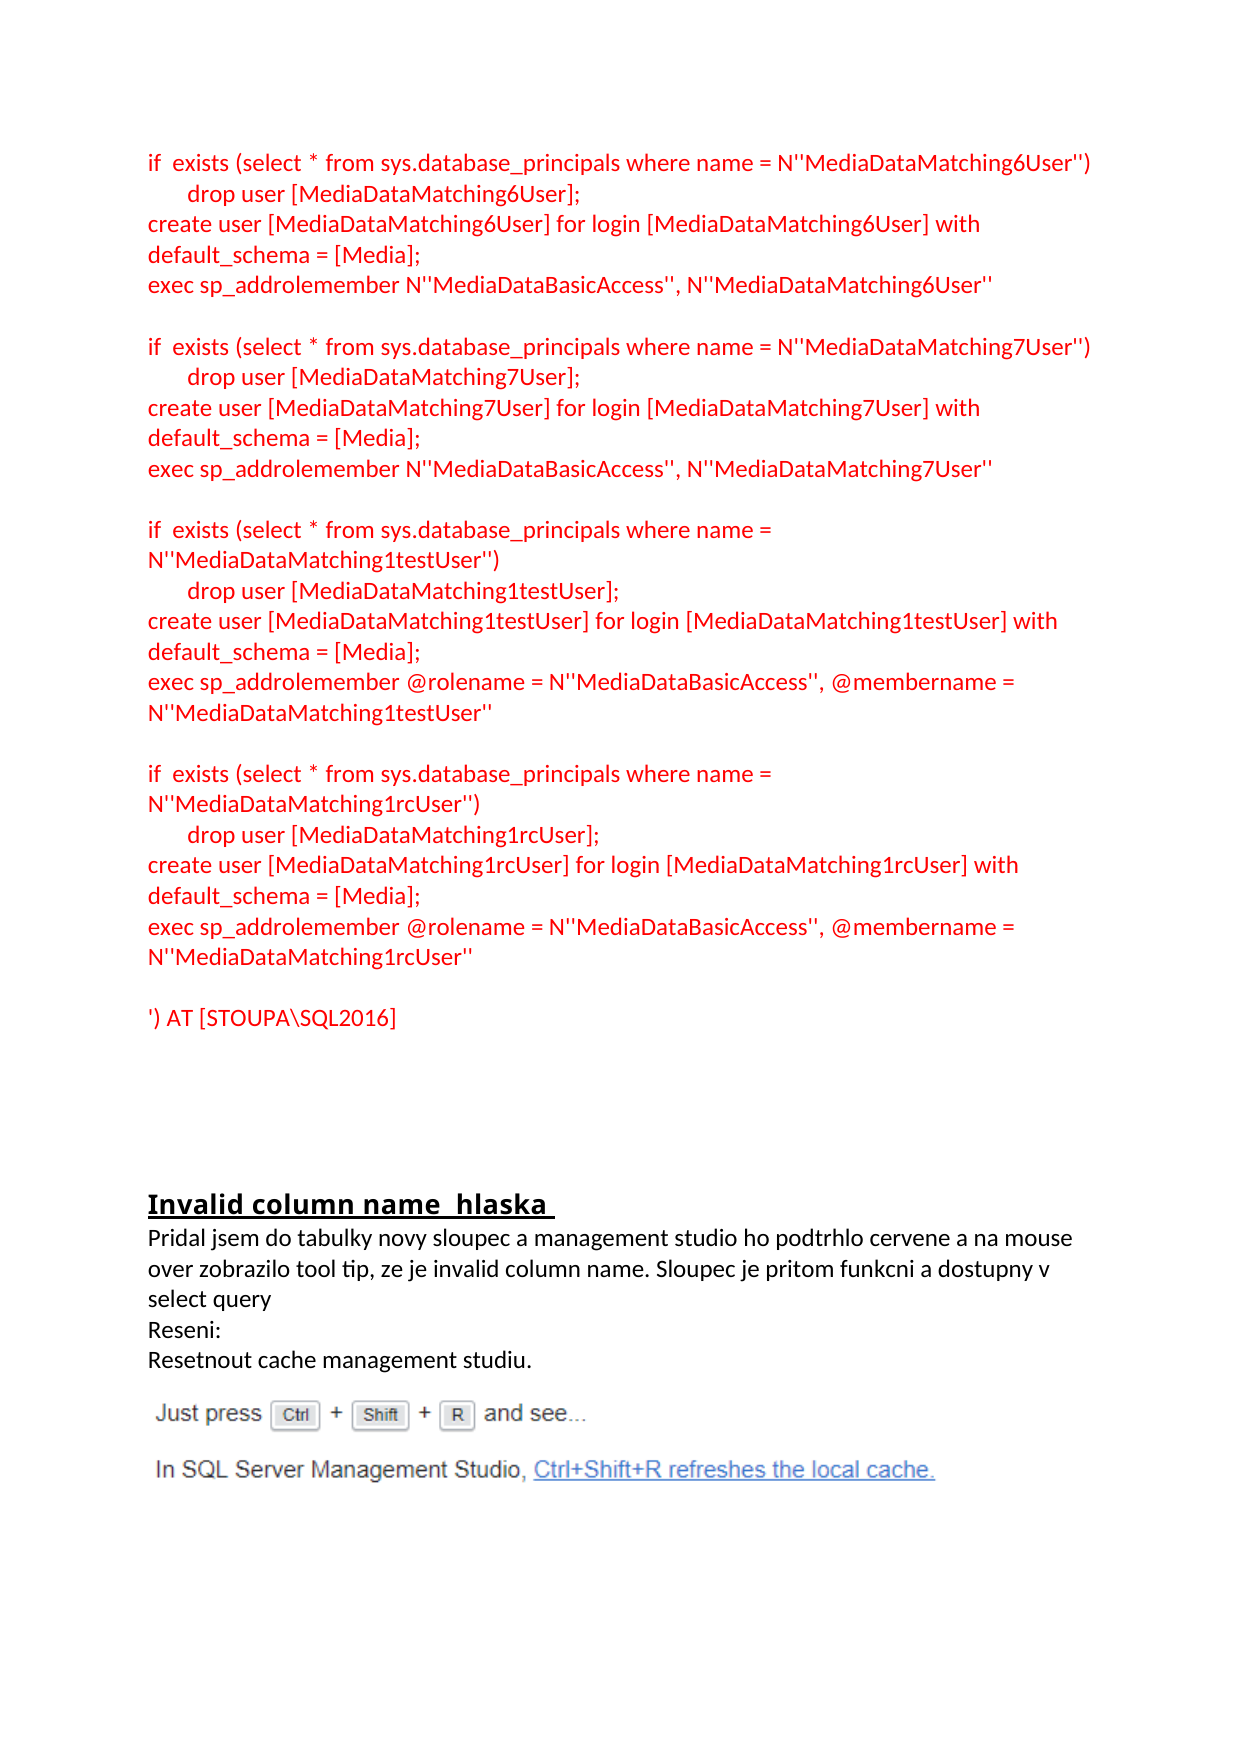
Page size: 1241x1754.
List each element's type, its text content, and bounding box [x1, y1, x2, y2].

text Resetnout cache management studiu. [148, 1344, 1093, 1375]
text Pridal jsem do tabulky novy sloupec a management studio ho podtrhlo cervene a na mouse over zobrazilo tool tip, ze je invalid column name. Sloupec je pritom funkcni a dostupny v select query [148, 1222, 1093, 1314]
text exec sp_addrolemember @rolename = N''MediaDataBasicAccess'', @membername = N''MediaDataMatching1rcUser'' [148, 911, 1093, 972]
text exec sp_addrolemember @rolename = N''MediaDataBasicAccess'', @membername = N''MediaDataMatching1testUser'' [148, 666, 1093, 727]
text if exists (select * from sys.database_principals where name = N''MediaDataMatching1testUser'') [148, 514, 1093, 575]
text drop user [MediaDataMatching1rcUser]; [148, 819, 1093, 849]
text if exists (select * from sys.database_principals where name = N''MediaDataMatching6User'') [148, 148, 1093, 178]
text exec sp_addrolemember N''MediaDataBasicAccess'', N''MediaDataMatching7User'' [148, 453, 1093, 483]
text create user [MediaDataMatching6User] for login [MediaDataMatching6User] with default_schema = [Media]; [148, 209, 1093, 270]
text create user [MediaDataMatching1testUser] for login [MediaDataMatching1testUser] with default_schema = [Media]; [148, 605, 1093, 666]
text create user [MediaDataMatching7User] for login [MediaDataMatching7User] with default_schema = [Media]; [148, 392, 1093, 453]
text drop user [MediaDataMatching7User]; [148, 361, 1093, 392]
text if exists (select * from sys.database_principals where name = N''MediaDataMatching7User'') [148, 331, 1093, 361]
text exec sp_addrolemember N''MediaDataBasicAccess'', N''MediaDataMatching6User'' [148, 270, 1093, 300]
subtitle Invalid column name hlaska [148, 1185, 1093, 1222]
text Reseni: [148, 1314, 1093, 1344]
text create user [MediaDataMatching1rcUser] for login [MediaDataMatching1rcUser] with default_schema = [Media]; [148, 849, 1093, 911]
text drop user [MediaDataMatching6User]; [148, 178, 1093, 209]
text if exists (select * from sys.database_principals where name = N''MediaDataMatching1rcUser'') [148, 758, 1093, 819]
text ') AT [STOUPA\SQL2016] [148, 1002, 1093, 1033]
text drop user [MediaDataMatching1testUser]; [148, 575, 1093, 605]
